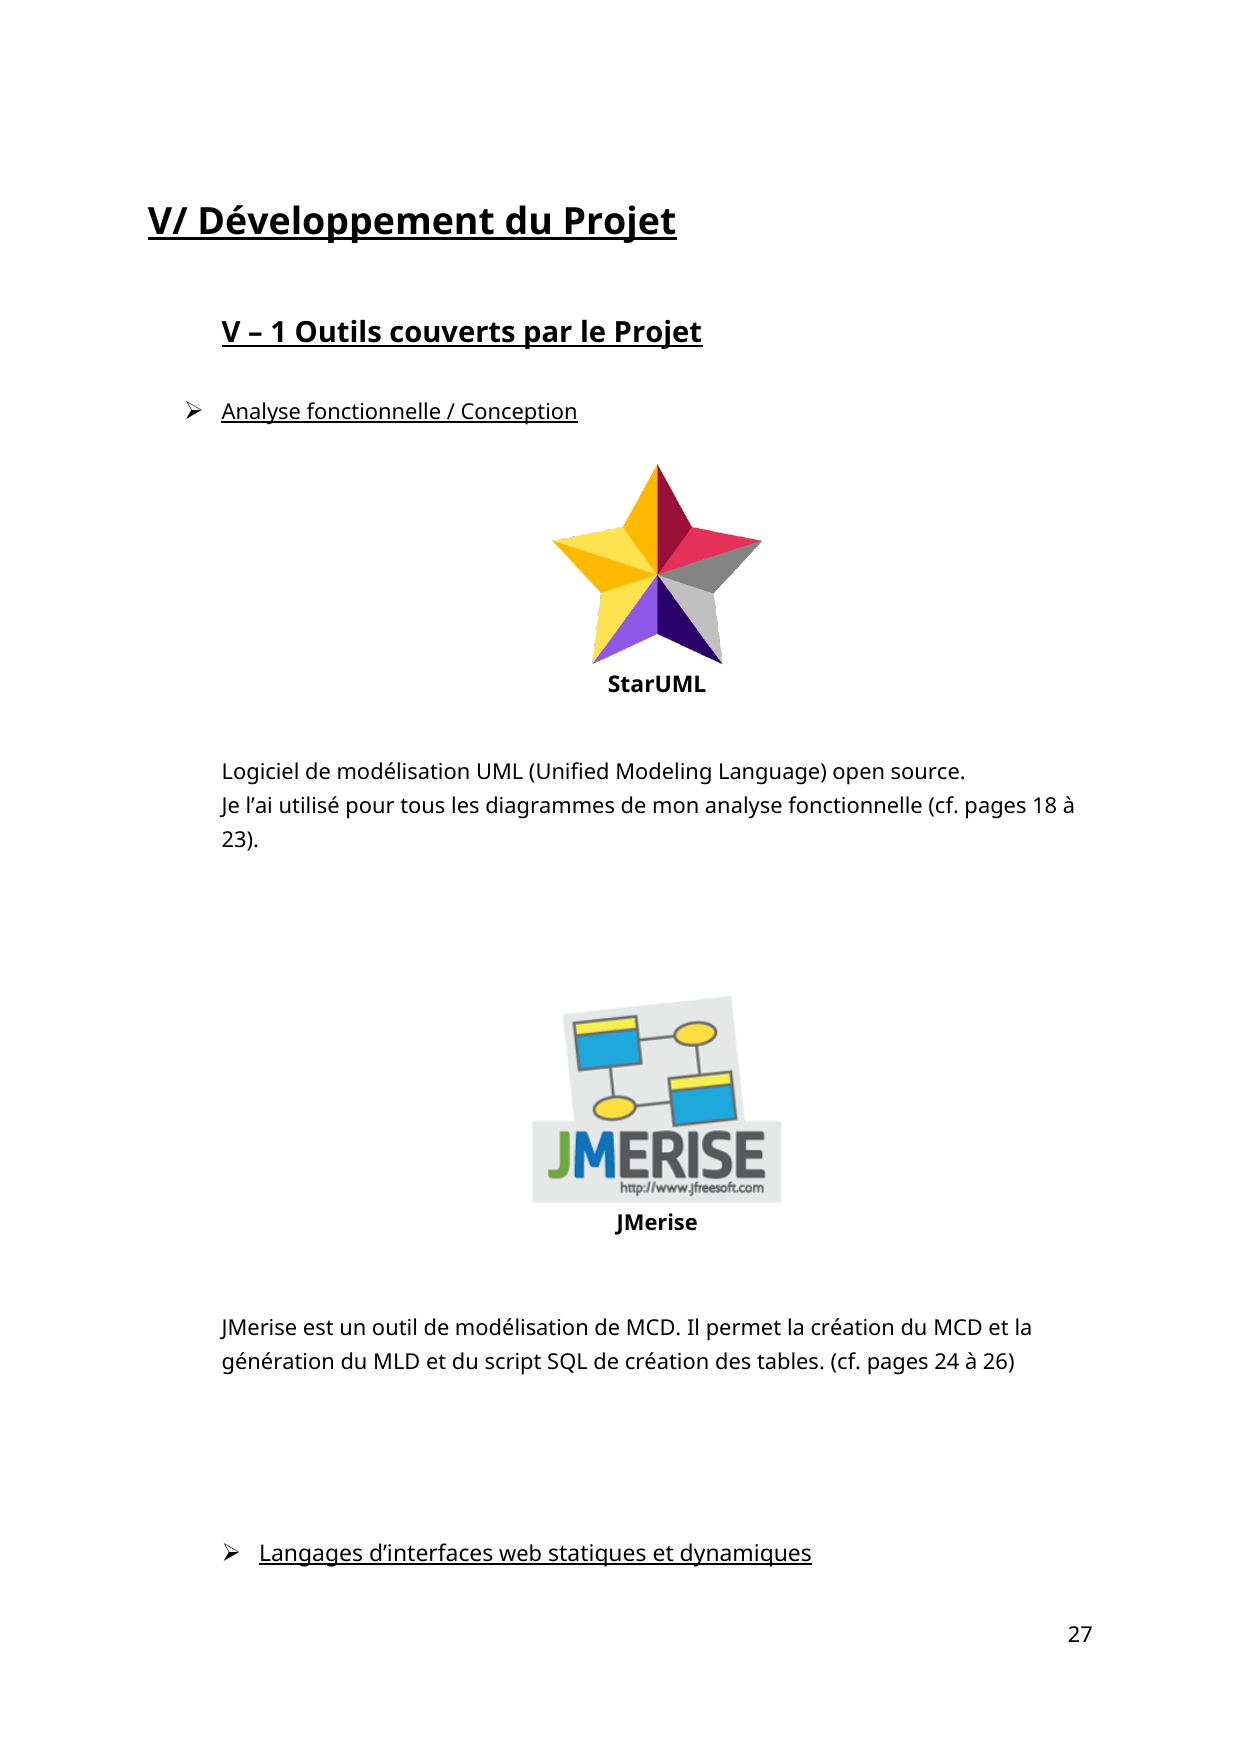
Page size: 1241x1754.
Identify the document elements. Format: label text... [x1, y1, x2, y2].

picture [532, 995, 782, 1203]
picture [552, 464, 762, 664]
text Logiciel de modélisation UML (Unified Modeling Language) open source. [221, 756, 1093, 786]
text JMerise est un outil de modélisation de MCD. Il permet la création du MCD et la génération du MLD et du script SQL de création des tables. (cf. pages 24 à 26) [221, 1312, 1093, 1376]
text V – 1 Outils couverts par le Projet [148, 311, 1093, 351]
text V/ Développement du Projet [148, 194, 1093, 245]
list Langages d’interfaces web statiques et dynamiques [221, 1537, 1093, 1568]
text StarUML [221, 668, 1093, 699]
list Analyse fonctionnelle / Conception [184, 396, 1093, 426]
text JMerise [221, 1207, 1093, 1237]
text Je l’ai utilisé pour tous les diagrammes de mon analyse fonctionnelle (cf. pages 18 à 23). [221, 790, 1093, 854]
